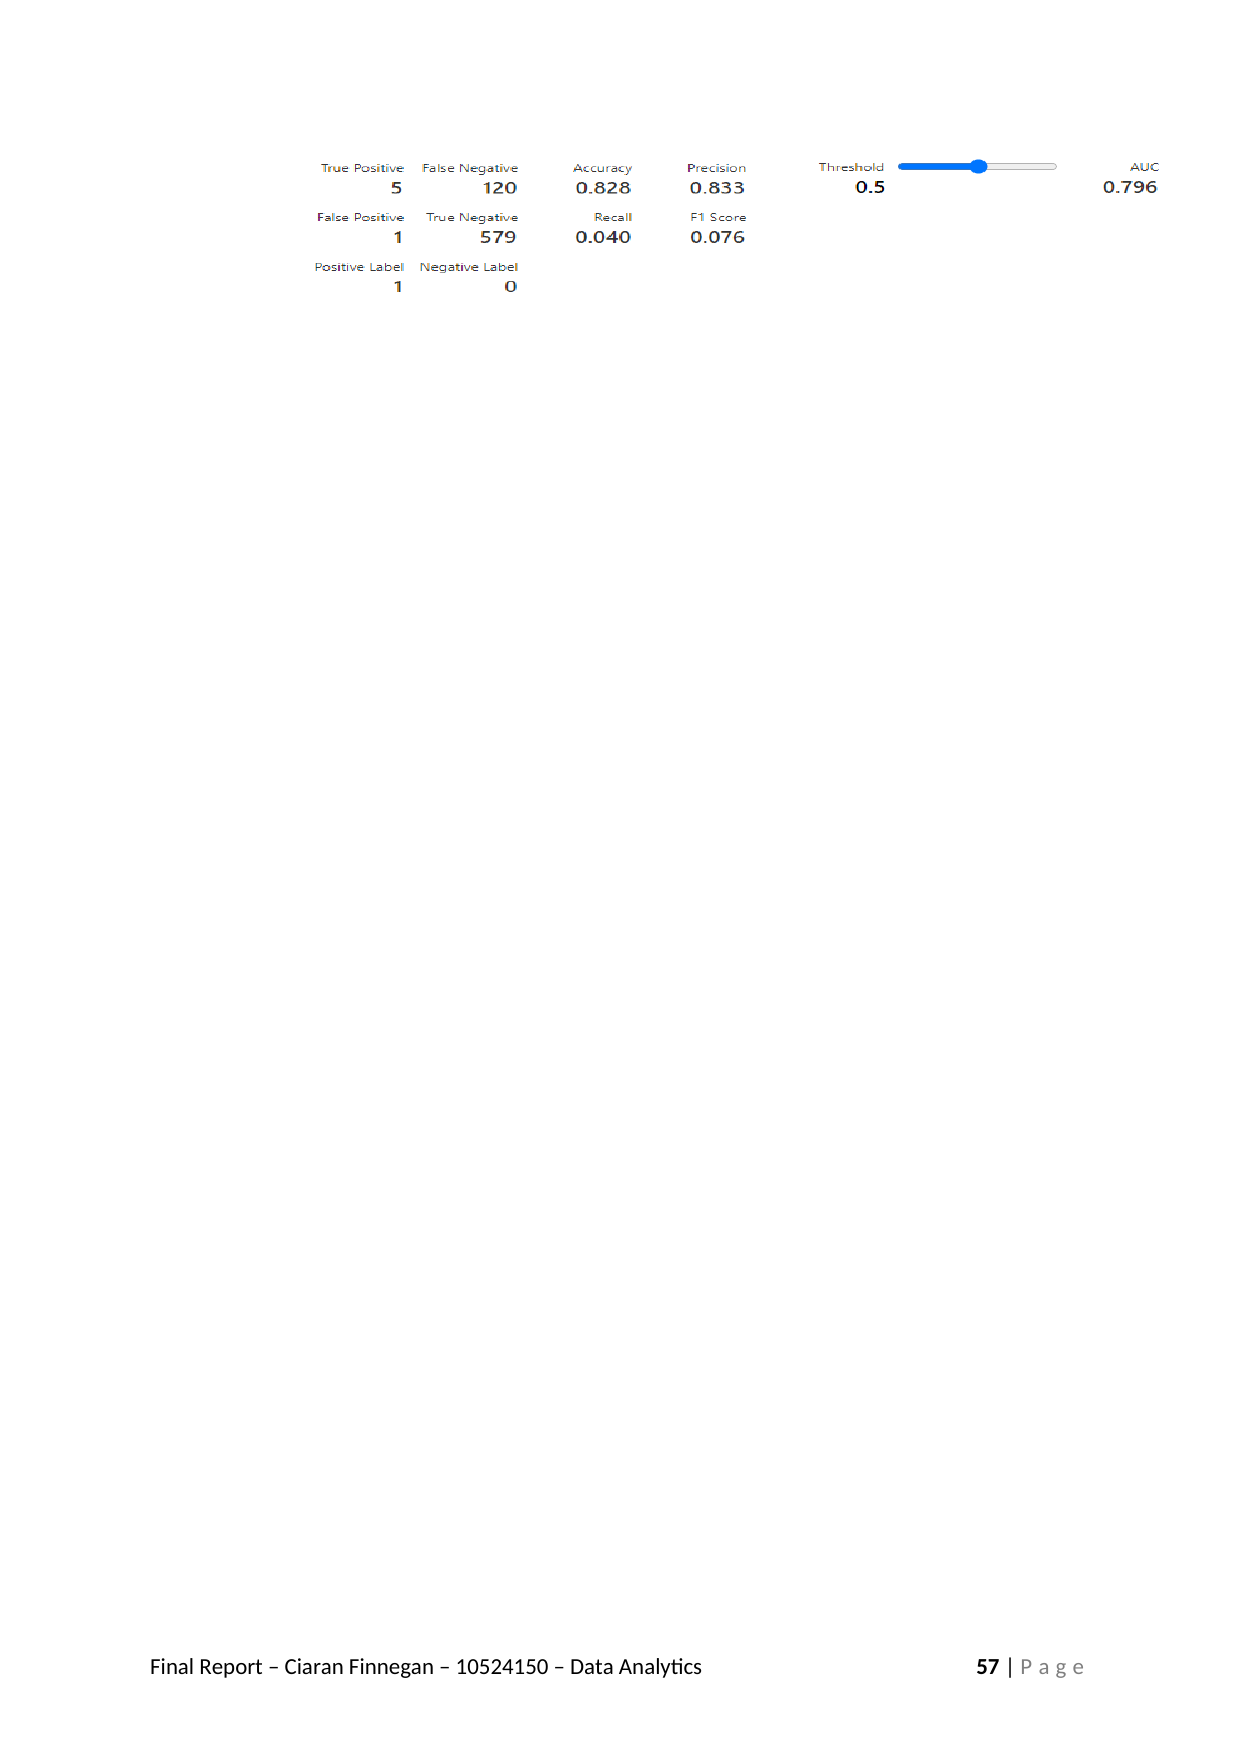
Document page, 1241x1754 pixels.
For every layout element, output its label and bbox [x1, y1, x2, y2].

picture [300, 150, 1167, 299]
